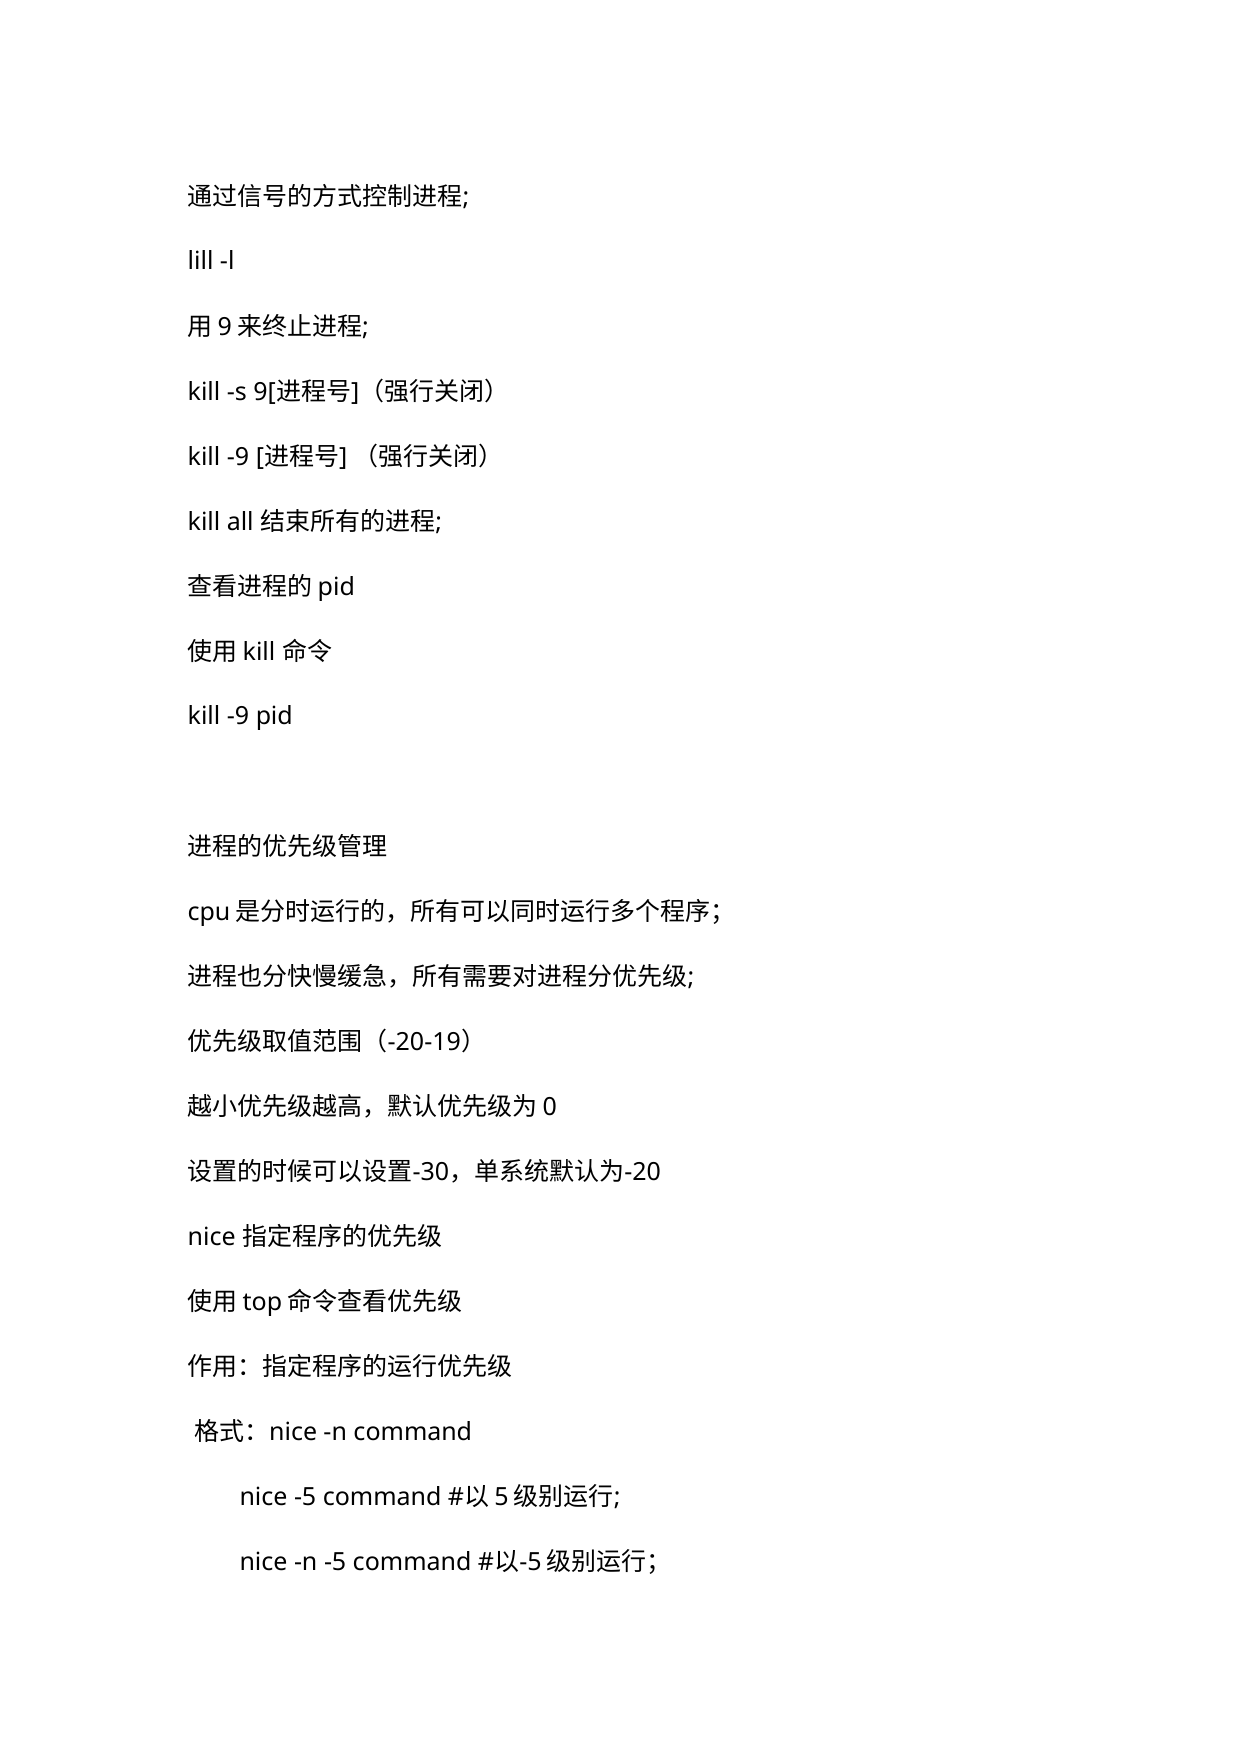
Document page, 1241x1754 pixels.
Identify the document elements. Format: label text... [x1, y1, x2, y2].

text 用9来终止进程; [187, 292, 1053, 357]
text kill -9 pid [187, 682, 1053, 747]
text cpu是分时运行的，所有可以同时运行多个程序； [187, 877, 1053, 942]
text nice -n -5 command #以-5级别运行； [187, 1527, 1053, 1592]
text nice -5 command #以5级别运行; [187, 1462, 1053, 1527]
text 进程也分快慢缓急，所有需要对进程分优先级; [187, 942, 1053, 1007]
text 通过信号的方式控制进程; [187, 162, 1053, 227]
text 优先级取值范围（-20-19） [187, 1007, 1053, 1072]
text 越小优先级越高，默认优先级为0 [187, 1072, 1053, 1137]
text 作用：指定程序的运行优先级 [187, 1332, 1053, 1397]
text 格式：nice -n command [187, 1397, 1053, 1462]
text 使用kill 命令 [187, 617, 1053, 682]
text kill -s 9[进程号]（强行关闭） [187, 357, 1053, 422]
text kill all 结束所有的进程; [187, 487, 1053, 552]
text 使用top命令查看优先级 [187, 1267, 1053, 1332]
text 查看进程的pid [187, 552, 1053, 617]
text nice 指定程序的优先级 [187, 1202, 1053, 1267]
text 进程的优先级管理 [187, 812, 1053, 877]
text kill -9 [进程号] （强行关闭） [187, 422, 1053, 487]
text 设置的时候可以设置-30，单系统默认为-20 [187, 1137, 1053, 1202]
text lill -l [187, 227, 1053, 292]
